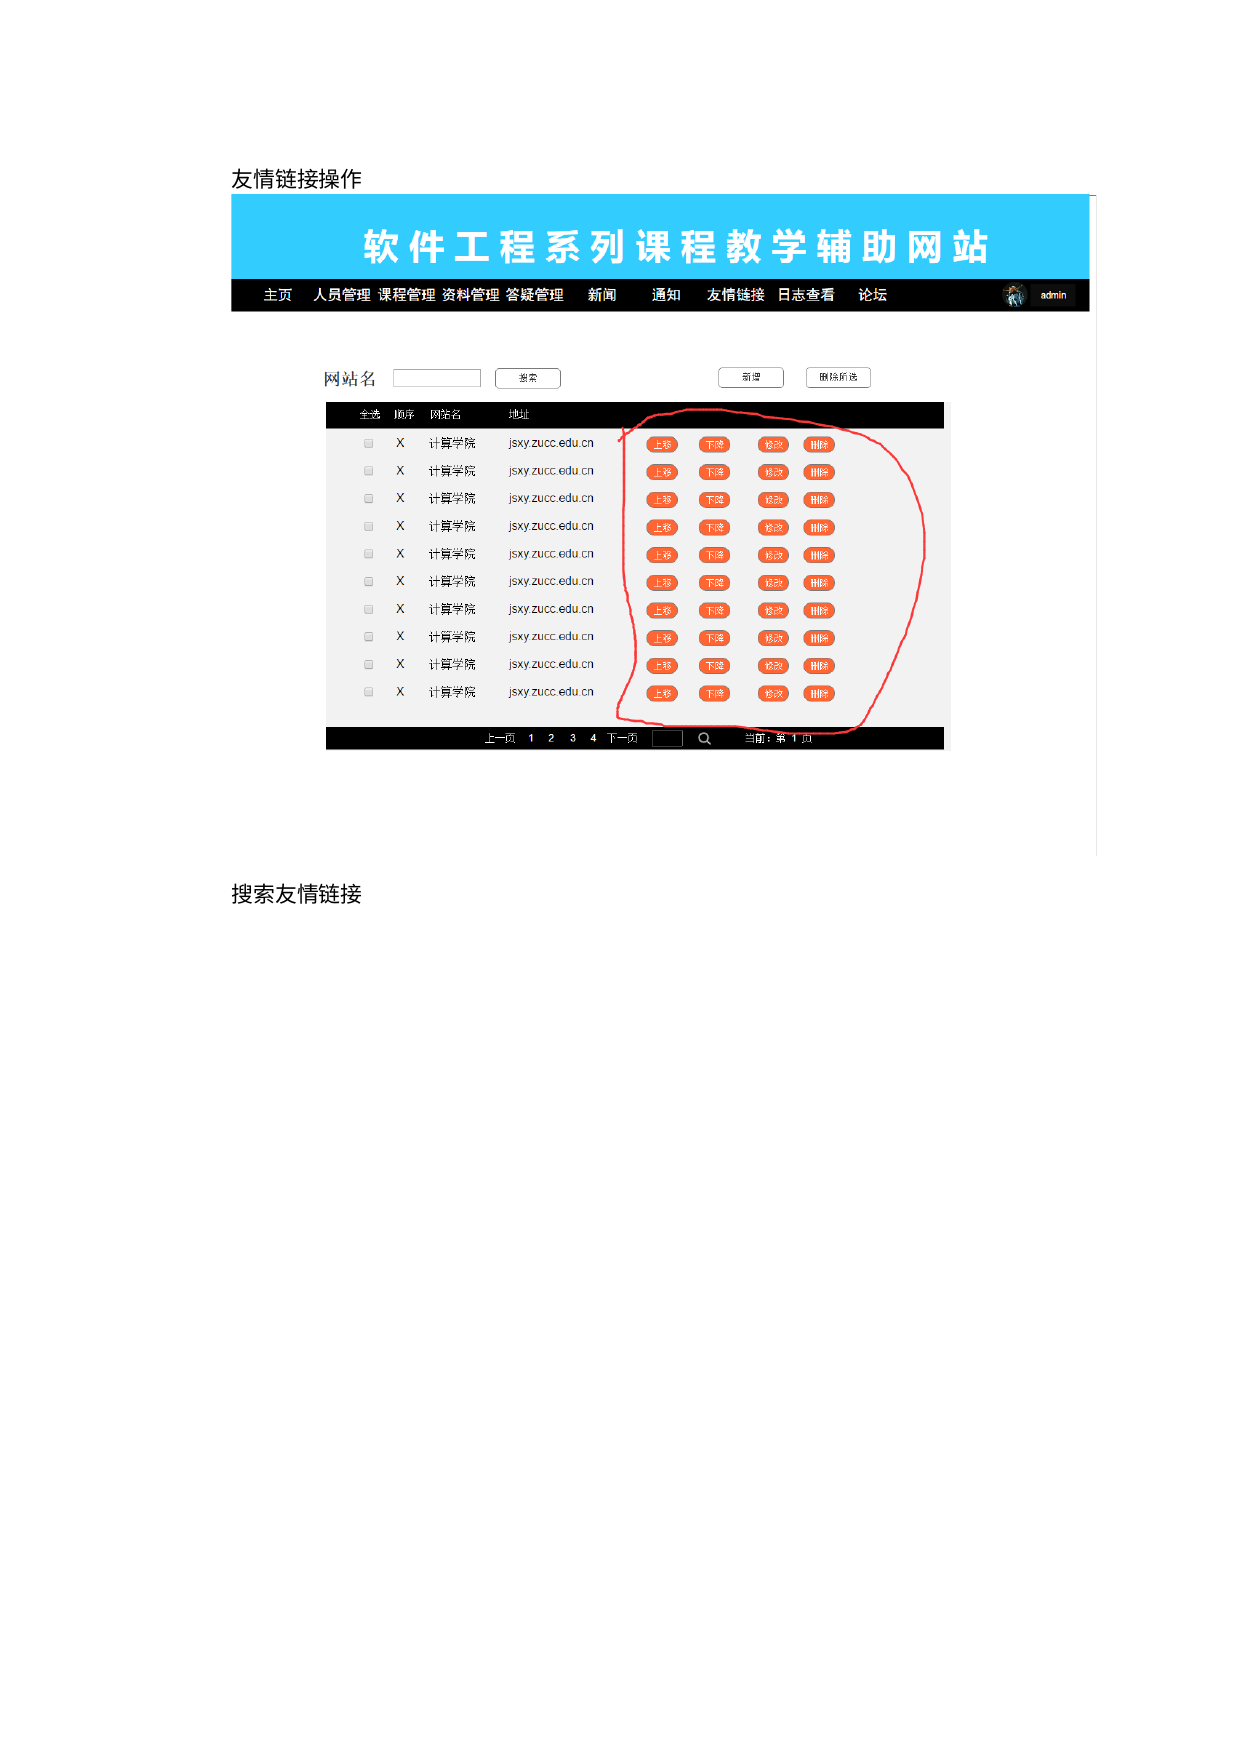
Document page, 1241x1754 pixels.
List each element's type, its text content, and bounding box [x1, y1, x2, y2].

text 搜索友情链接 [187, 877, 1053, 909]
picture [231, 194, 1097, 856]
text 友情链接操作 [187, 162, 1053, 194]
